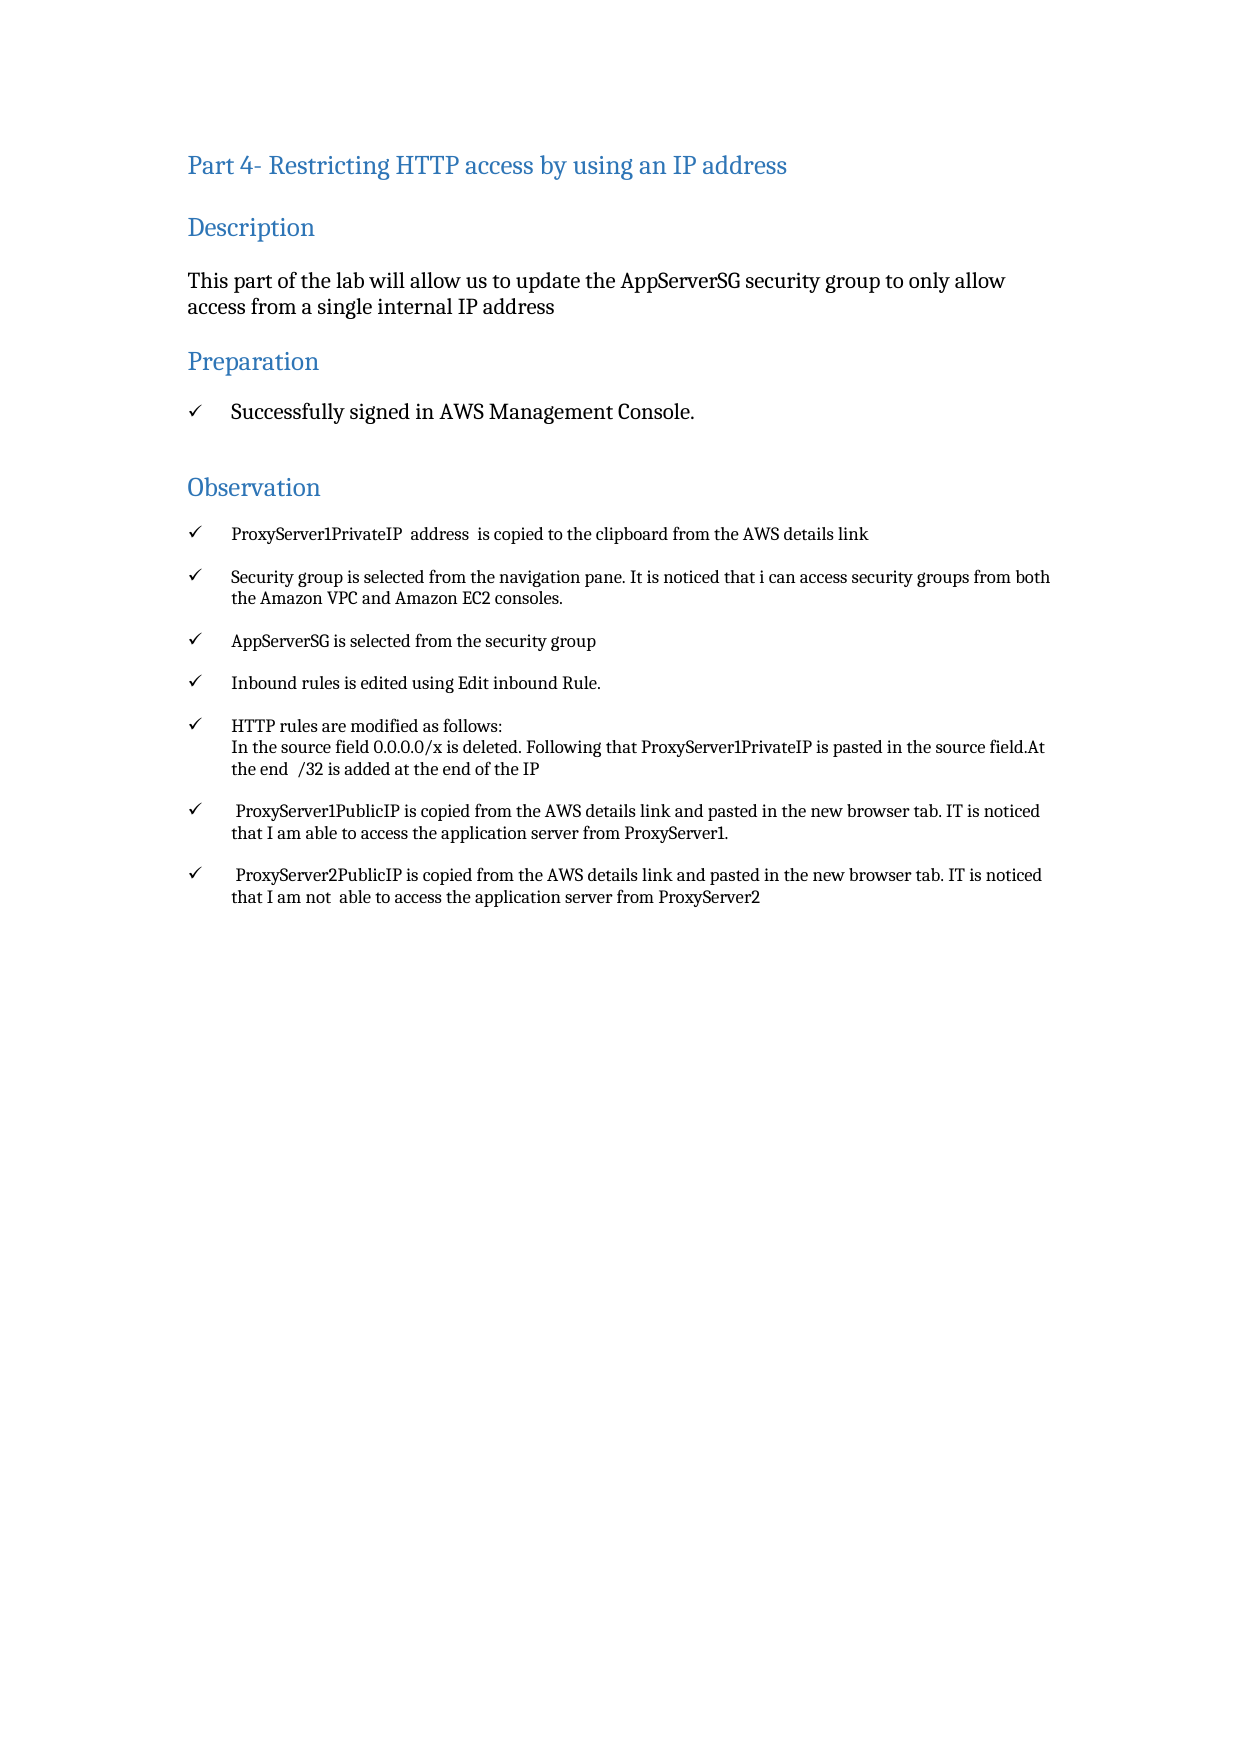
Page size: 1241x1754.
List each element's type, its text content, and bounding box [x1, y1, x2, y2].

text Part 4- Restricting HTTP access by using an IP address Description This part of the lab will allow us to update the AppServerSG security group to only allow access from a single internal IP address Preparation [187, 150, 1053, 378]
list Security group is selected from the navigation pane. It is noticed that i can access security groups from both the Amazon VPC and Amazon EC2 consoles. [187, 566, 1053, 609]
list HTTP rules are modified as follows: In the source field 0.0.0.0/x is deleted. Following that ProxyServer1PrivateIP is pasted in the source field.At the end /32 is added at the end of the IP [187, 715, 1053, 780]
list ProxyServer1PublicIP is copied from the AWS details link and pasted in the new browser tab. IT is noticed that I am able to access the application server from ProxyServer1. [187, 801, 1053, 844]
list Inbound rules is edited using Edit inbound Rule. [187, 673, 1053, 694]
list ProxyServer2PublicIP is copied from the AWS details link and pasted in the new browser tab. IT is noticed that I am not able to access the application server from ProxyServer2 [187, 864, 1053, 908]
list ProxyServer1PrivateIP address is copied to the clipboard from the AWS details link [187, 524, 1053, 546]
list AppServerSG is selected from the security group [187, 630, 1053, 652]
list Observation [187, 446, 1053, 503]
list Successfully signed in AWS Management Console. [187, 398, 1053, 425]
